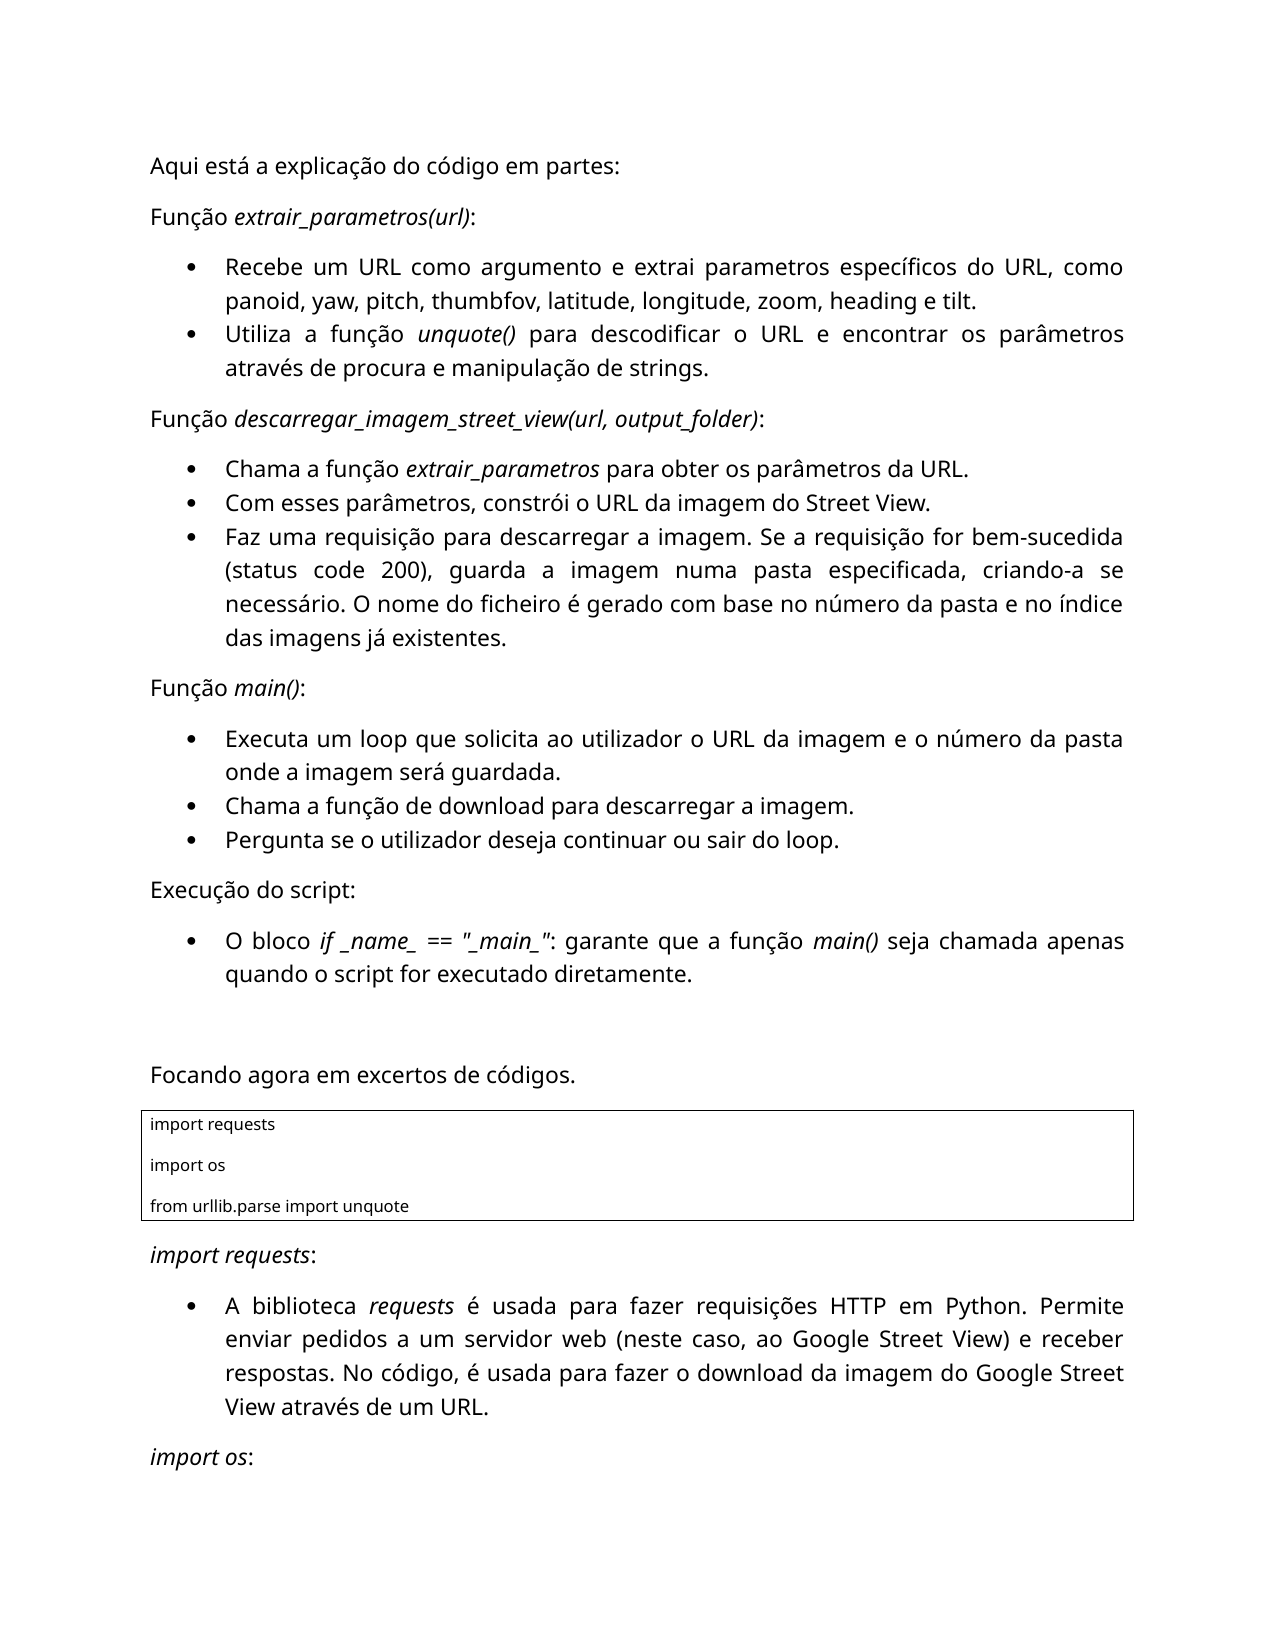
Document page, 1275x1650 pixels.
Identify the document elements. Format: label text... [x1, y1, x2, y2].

list Recebe um URL como argumento e extrai parametros específicos do URL, como panoid, yaw, pitch, thumbfov, latitude, longitude, zoom, heading e tilt. [187, 251, 1125, 316]
list A biblioteca requests é usada para fazer requisições HTTP em Python. Permite enviar pedidos a um servidor web (neste caso, ao Google Street View) e receber respostas. No código, é usada para fazer o download da imagem do Google Street View através de um URL. [187, 1290, 1125, 1422]
list Executa um loop que solicita ao utilizador o URL da imagem e o número da pasta onde a imagem será guardada. [187, 722, 1125, 787]
text Execução do script: [150, 874, 1125, 905]
list O bloco if _name_ == "_main_": garante que a função main() seja chamada apenas quando o script for executado diretamente. [187, 924, 1125, 989]
text import os: [150, 1441, 1125, 1473]
text Aqui está a explicação do código em partes: [150, 150, 1125, 181]
text Focando agora em excertos de códigos. [150, 1059, 1125, 1090]
list Chama a função de download para descarregar a imagem. [187, 790, 1125, 821]
text Função descarregar_imagem_street_view(url, output_folder): [150, 402, 1125, 434]
text import requests: [150, 1239, 1125, 1271]
list Utiliza a função unquote() para descodificar o URL e encontrar os parâmetros através de procura e manipulação de strings. [187, 318, 1125, 383]
list Com esses parâmetros, constrói o URL da imagem do Street View. [187, 487, 1125, 518]
list Chama a função extrair_parametros para obter os parâmetros da URL. [187, 453, 1125, 484]
text Função extrair_parametros(url): [150, 200, 1125, 232]
text Função main(): [150, 672, 1125, 703]
text import requests [142, 1111, 1133, 1135]
text import os [142, 1151, 1133, 1177]
list Pergunta se o utilizador deseja continuar ou sair do loop. [187, 824, 1125, 855]
text from urllib.parse import unquote [142, 1192, 1133, 1220]
list Faz uma requisição para descarregar a imagem. Se a requisição for bem-sucedida (status code 200), guarda a imagem numa pasta especificada, criando-a se necessário. O nome do ficheiro é gerado com base no número da pasta e no índice das imagens já existentes. [187, 520, 1125, 653]
